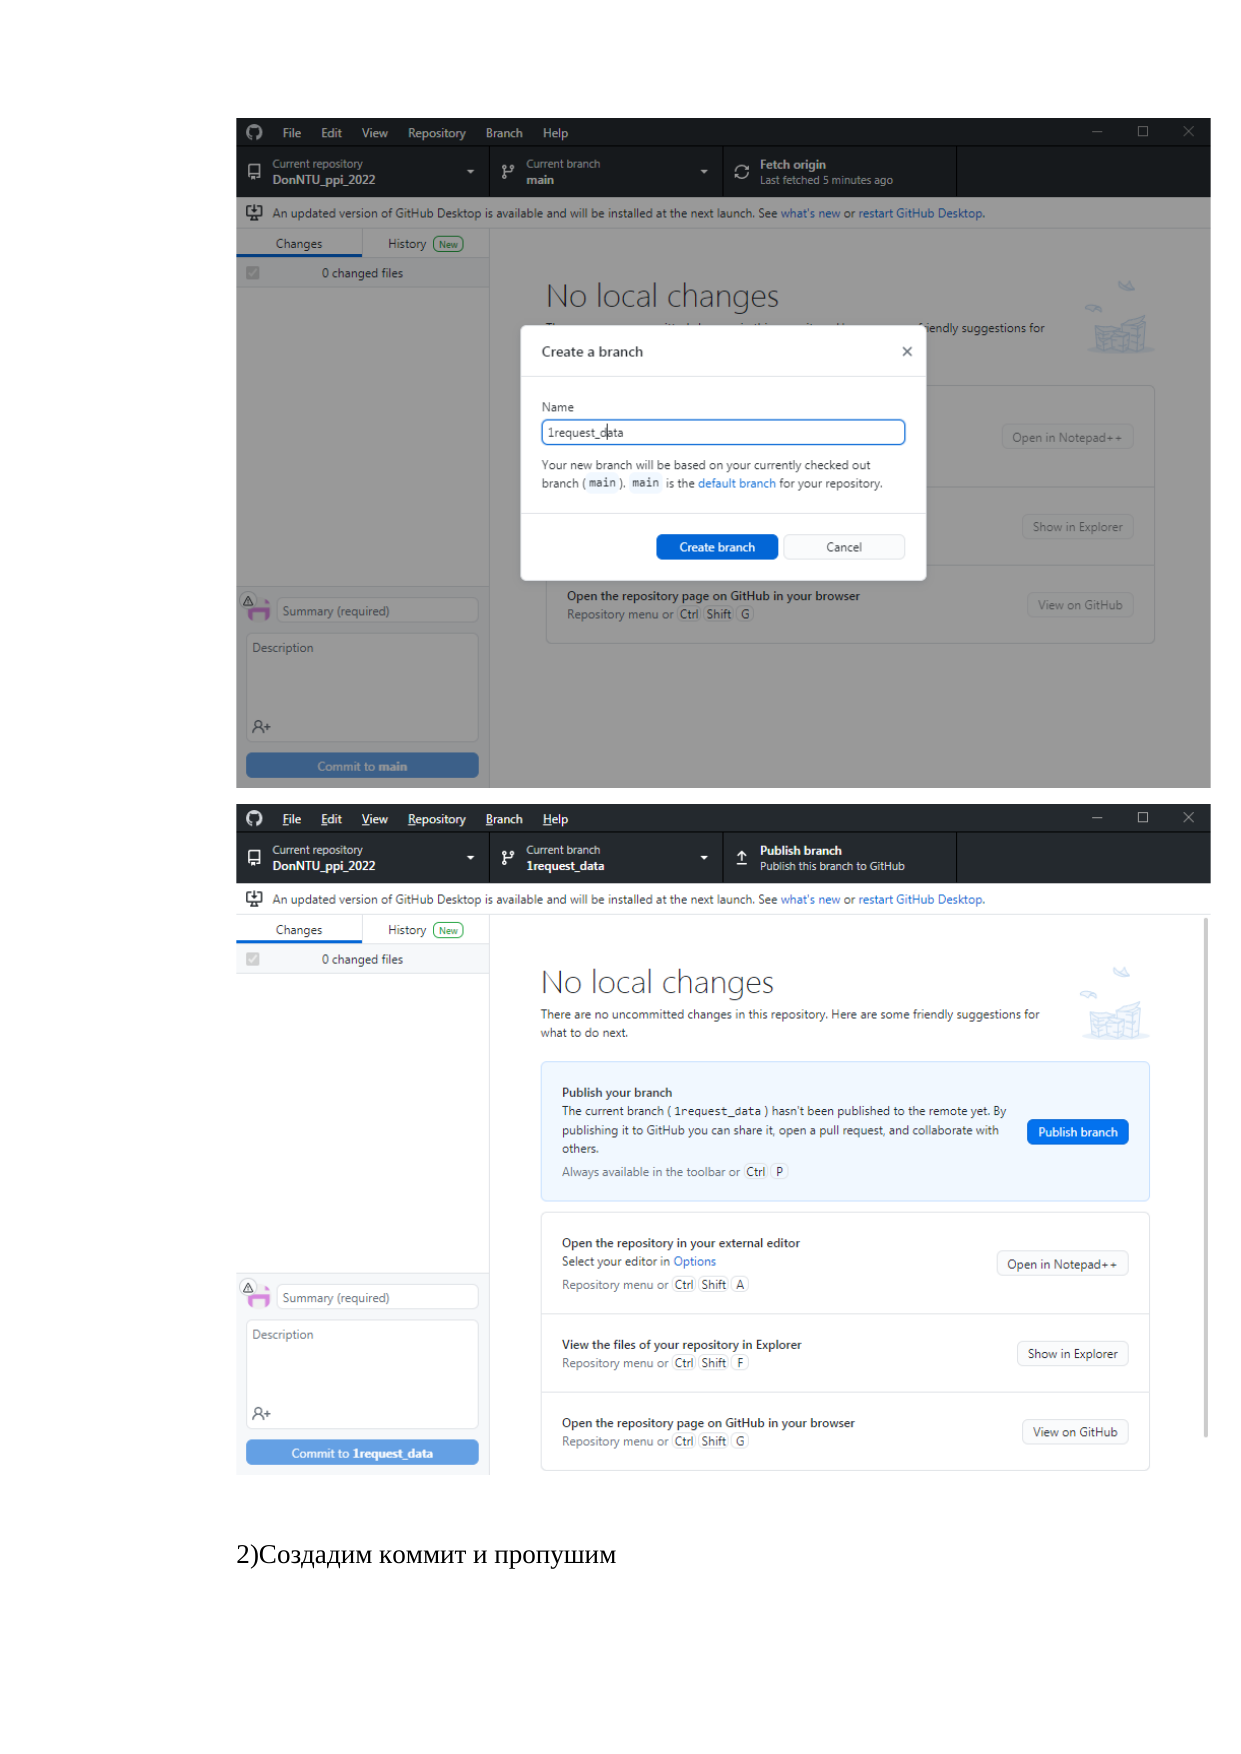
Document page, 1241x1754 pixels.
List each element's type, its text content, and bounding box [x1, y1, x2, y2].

picture [236, 118, 1211, 788]
text 2)Создадим коммит и пропушим [177, 1538, 1152, 1569]
picture [236, 804, 1211, 1475]
